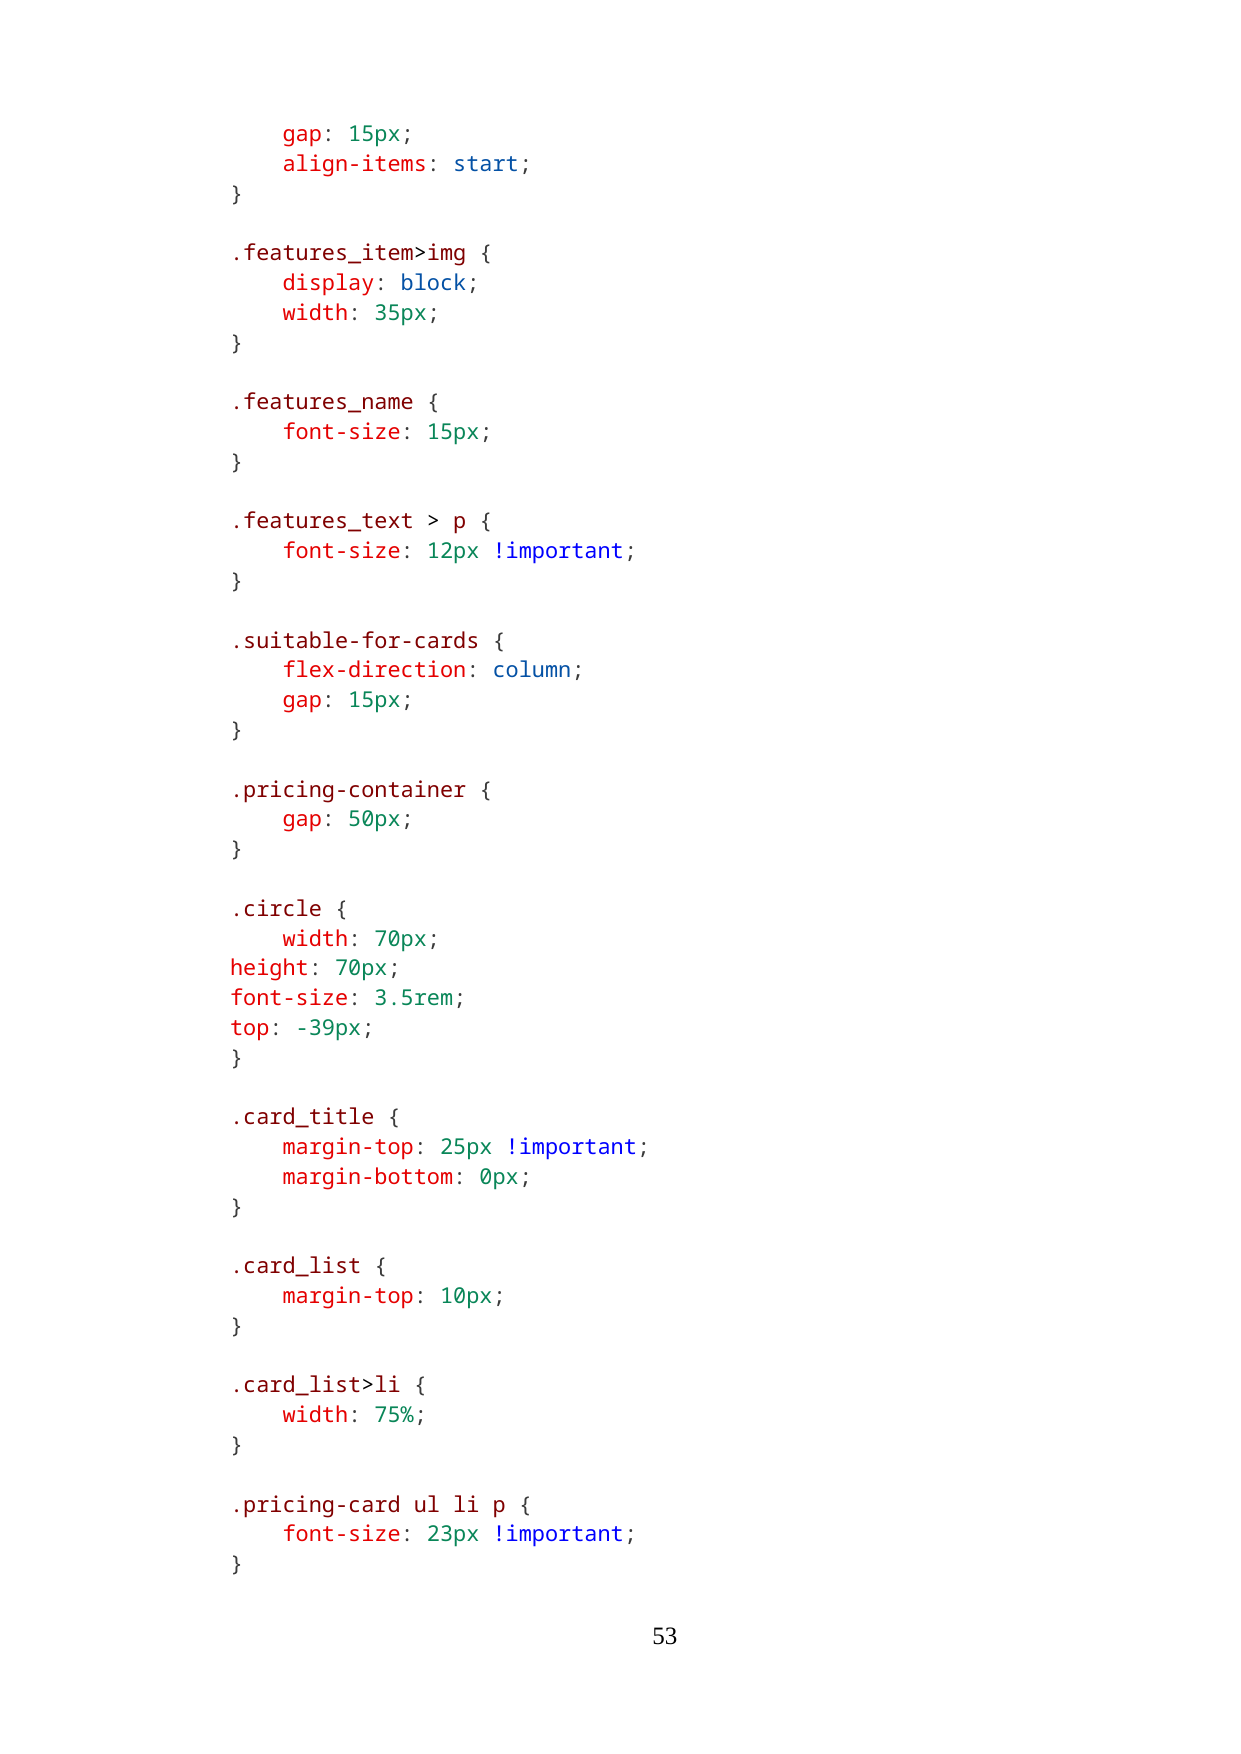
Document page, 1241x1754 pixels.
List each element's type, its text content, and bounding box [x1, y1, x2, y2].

text height: 70px; [177, 952, 1152, 982]
text .features_text > p { [177, 505, 1152, 535]
text align-items: start; [177, 148, 1152, 178]
text .pricing-card ul li p { [177, 1488, 1152, 1518]
text gap: 15px; [177, 684, 1152, 714]
text } [177, 178, 1152, 207]
text } [177, 327, 1152, 356]
text } [177, 446, 1152, 476]
text } [177, 1429, 1152, 1459]
text .features_item>img { [177, 237, 1152, 267]
text } [177, 833, 1152, 863]
text } [177, 1548, 1152, 1578]
text .pricing-container { [177, 773, 1152, 803]
text .suitable-for-cards { [177, 624, 1152, 654]
text .card_title { [177, 1101, 1152, 1131]
text font-size: 23px !important; [177, 1518, 1152, 1548]
text width: 70px; [177, 922, 1152, 952]
text flex-direction: column; [177, 654, 1152, 684]
text .features_name { [177, 386, 1152, 416]
text margin-top: 10px; [177, 1280, 1152, 1310]
text } [177, 714, 1152, 744]
text .circle { [177, 893, 1152, 922]
text .card_list { [177, 1250, 1152, 1280]
text margin-bottom: 0px; [177, 1161, 1152, 1191]
text font-size: 15px; [177, 416, 1152, 446]
text gap: 50px; [177, 803, 1152, 833]
text width: 35px; [177, 297, 1152, 327]
text } [177, 1310, 1152, 1339]
text margin-top: 25px !important; [177, 1131, 1152, 1161]
text } [177, 565, 1152, 595]
text .card_list>li { [177, 1369, 1152, 1399]
text font-size: 12px !important; [177, 535, 1152, 565]
text gap: 15px; [177, 118, 1152, 148]
text display: block; [177, 267, 1152, 297]
text width: 75%; [177, 1399, 1152, 1429]
text font-size: 3.5rem; [177, 982, 1152, 1012]
text } [177, 1042, 1152, 1071]
text top: -39px; [177, 1012, 1152, 1042]
text } [177, 1191, 1152, 1220]
